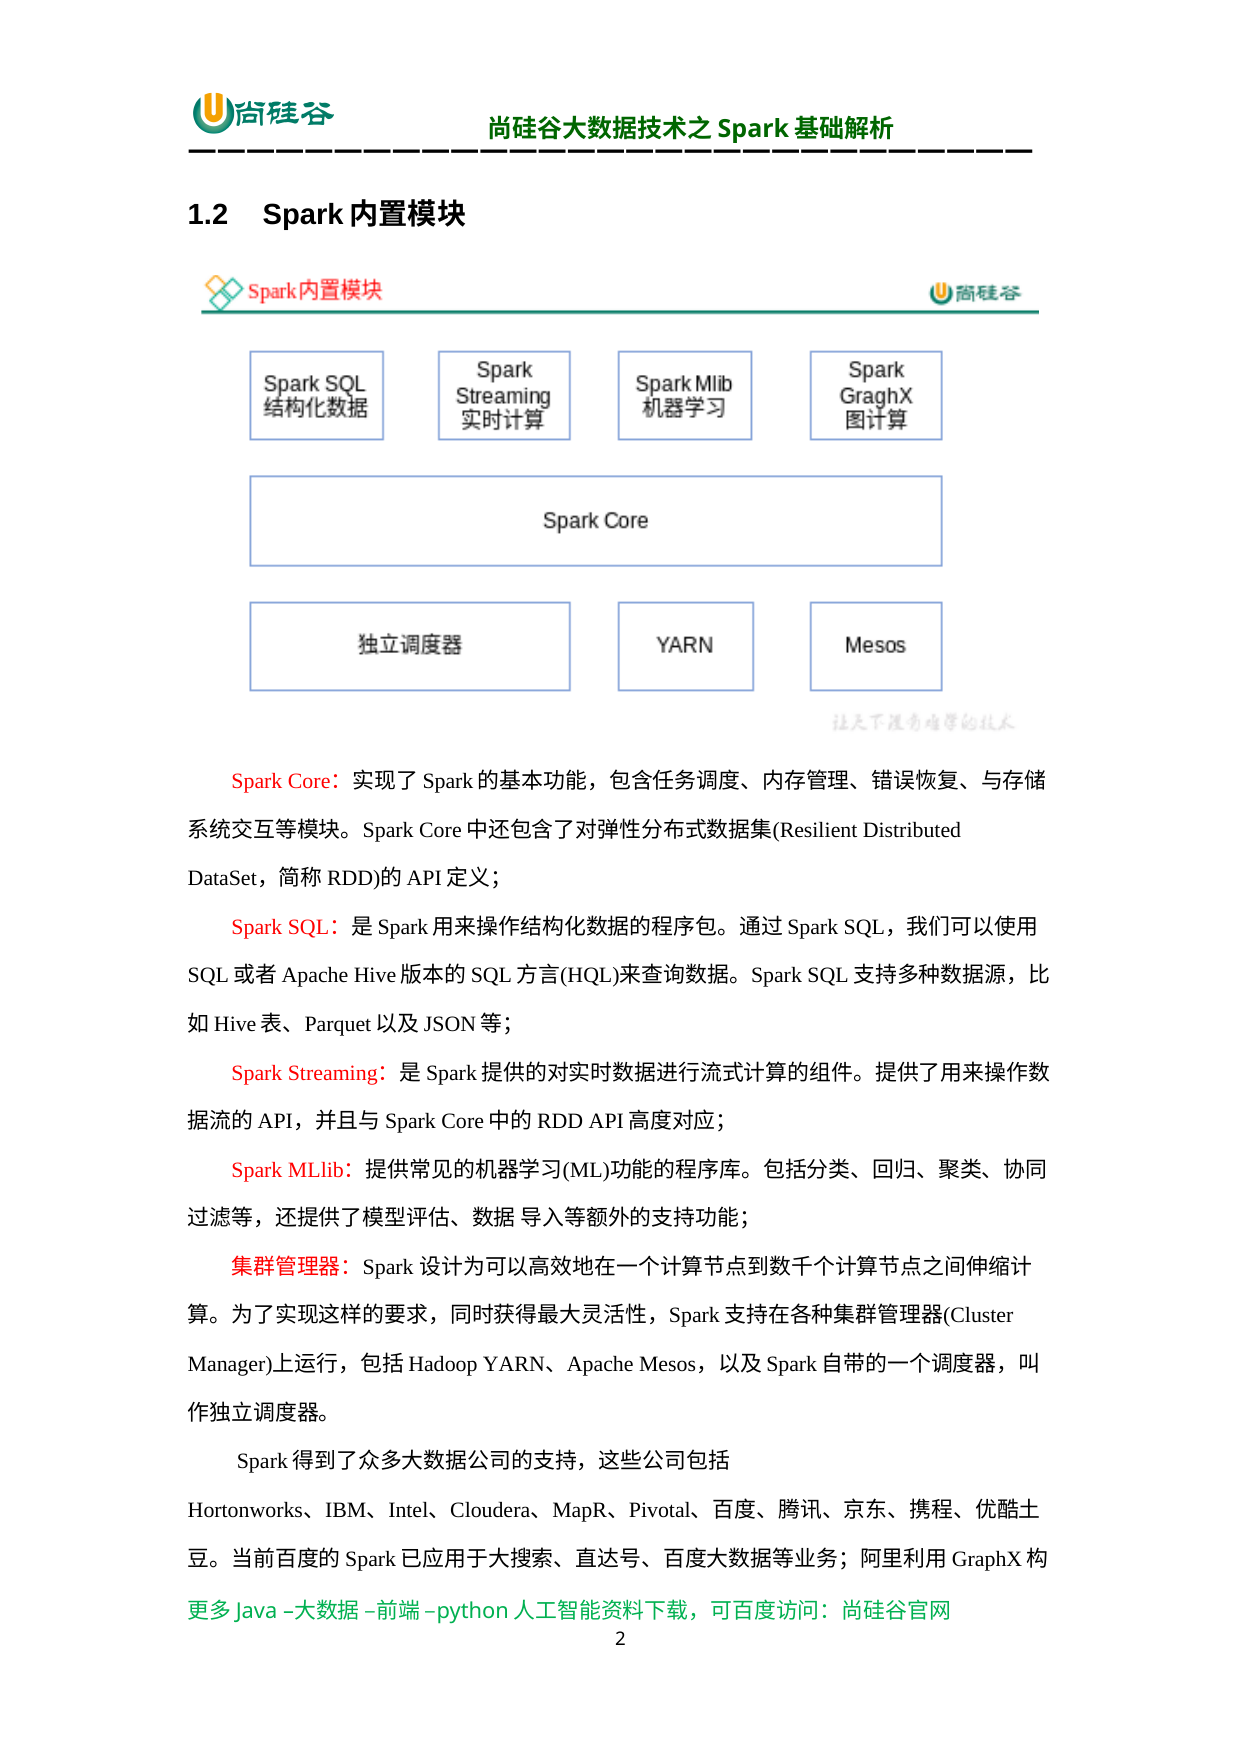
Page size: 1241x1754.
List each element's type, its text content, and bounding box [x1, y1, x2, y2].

subtitle Spark内置模块 [187, 179, 1053, 244]
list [187, 1443, 1053, 1573]
list Spark Streaming：是Spark提供的对实时数据进行流式计算的组件。提供了用来操作数据流的API，并且与Spark Core中的 RDD API高度对应； [187, 1054, 1053, 1135]
list Spark Core：实现了Spark的基本功能，包含任务调度、内存管理、错误恢复、与存储系统交互等模块。Spark Core中还包含了对弹性分布式数据集(Resilient Distributed DataSet，简称RDD)的API定义； [187, 762, 1053, 892]
list Spark MLlib：提供常见的机器学习(ML)功能的程序库。包括分类、回归、聚类、协同过滤等，还提供了模型评估、数据 导入等额外的支持功能； [187, 1151, 1053, 1232]
list 集群管理器：Spark 设计为可以高效地在一个计算节点到数千个计算节点之间伸缩计 算。为了实现这样的要求，同时获得最大灵活性，Spark支持在各种集群管理器(Cluster Manager)上运行，包括Hadoop YARN、Apache Mesos，以及Spark自带的一个调度器，叫作独立调度器。 [187, 1248, 1053, 1427]
picture [187, 88, 338, 138]
list Spark SQL：是Spark用来操作结构化数据的程序包。通过Spark SQL，我们可以使用 SQL或者Apache Hive版本的SQL方言(HQL)来查询数据。Spark SQL支持多种数据源，比如Hive表、Parquet以及JSON等； [187, 908, 1053, 1038]
